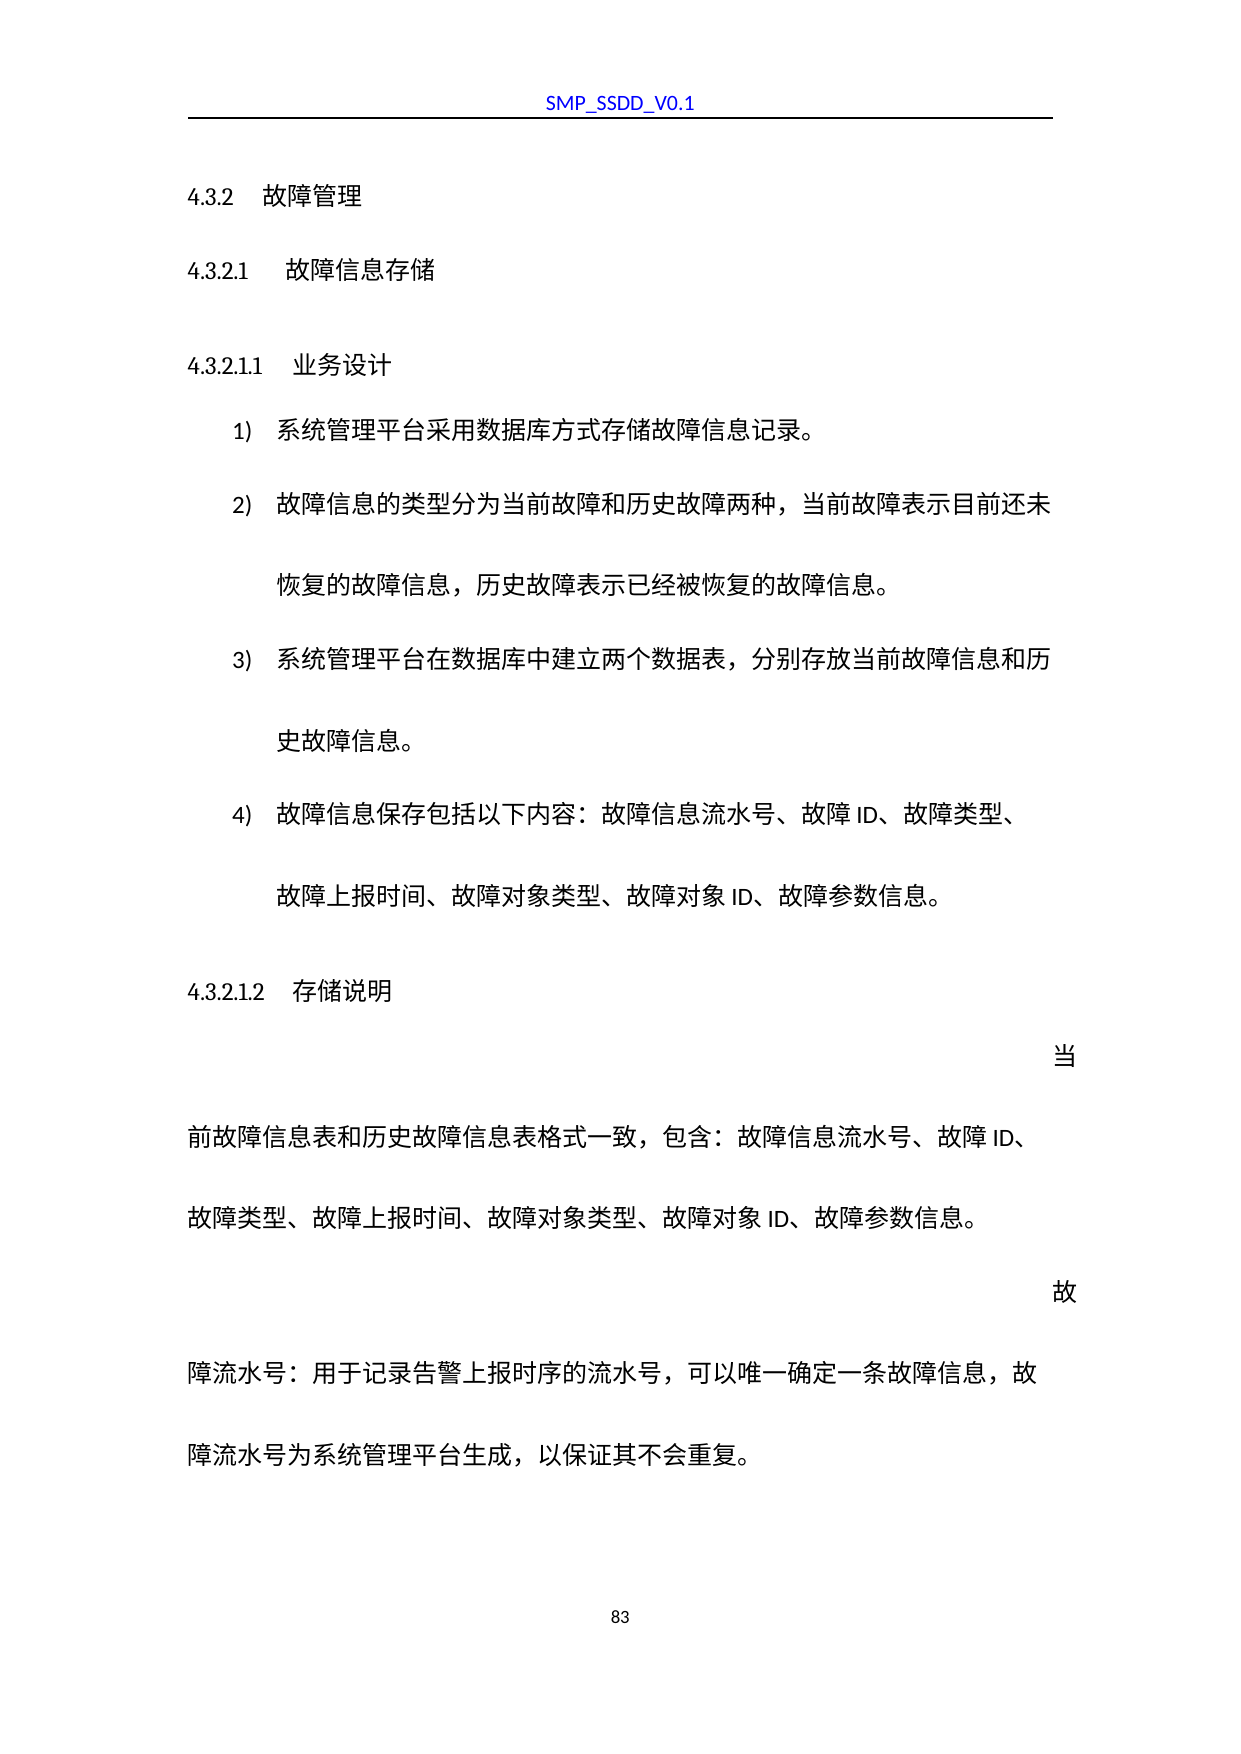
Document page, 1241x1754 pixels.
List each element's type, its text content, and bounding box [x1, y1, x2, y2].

subtitle 业务设计 [187, 331, 1053, 396]
subtitle 存储说明 [187, 957, 1053, 1022]
text 故障流水号：用于记录告警上报时序的流水号，可以唯一确定一条故障信息，故障流水号为系统管理平台生成，以保证其不会重复。 [187, 1258, 1053, 1486]
list 系统管理平台在数据库中建立两个数据表，分别存放当前故障信息和历史故障信息。 [232, 625, 1053, 772]
subtitle 故障管理 [187, 162, 1053, 227]
list 故障信息的类型分为当前故障和历史故障两种，当前故障表示目前还未恢复的故障信息，历史故障表示已经被恢复的故障信息。 [232, 470, 1053, 616]
subtitle 故障信息存储 [187, 236, 1053, 301]
list 故障信息保存包括以下内容：故障信息流水号、故障ID、故障类型、故障上报时间、故障对象类型、故障对象ID、故障参数信息。 [232, 781, 1053, 927]
text 当前故障信息表和历史故障信息表格式一致，包含：故障信息流水号、故障ID、故障类型、故障上报时间、故障对象类型、故障对象ID、故障参数信息。 [187, 1022, 1053, 1249]
list 系统管理平台采用数据库方式存储故障信息记录。 [232, 396, 1053, 461]
